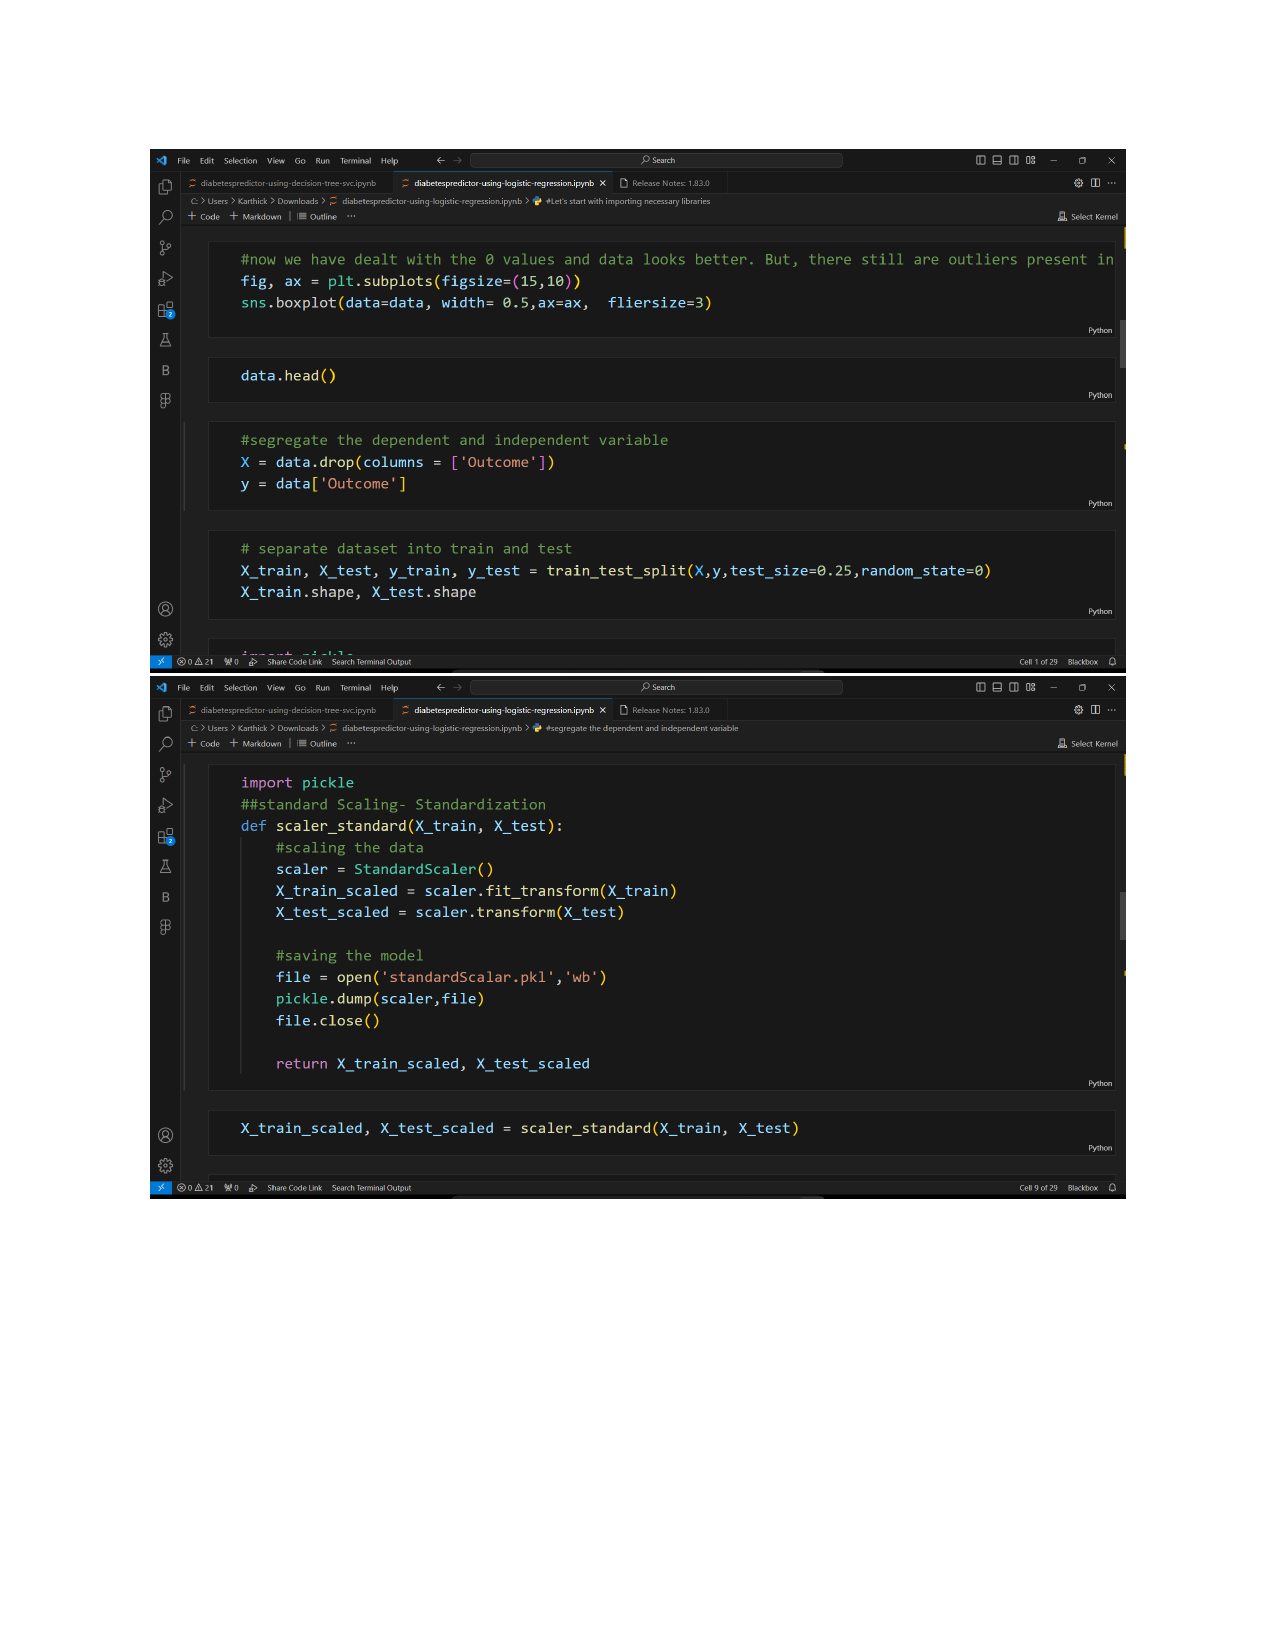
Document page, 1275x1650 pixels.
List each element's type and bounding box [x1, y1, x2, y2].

picture [150, 676, 1126, 1199]
picture [150, 149, 1126, 673]
